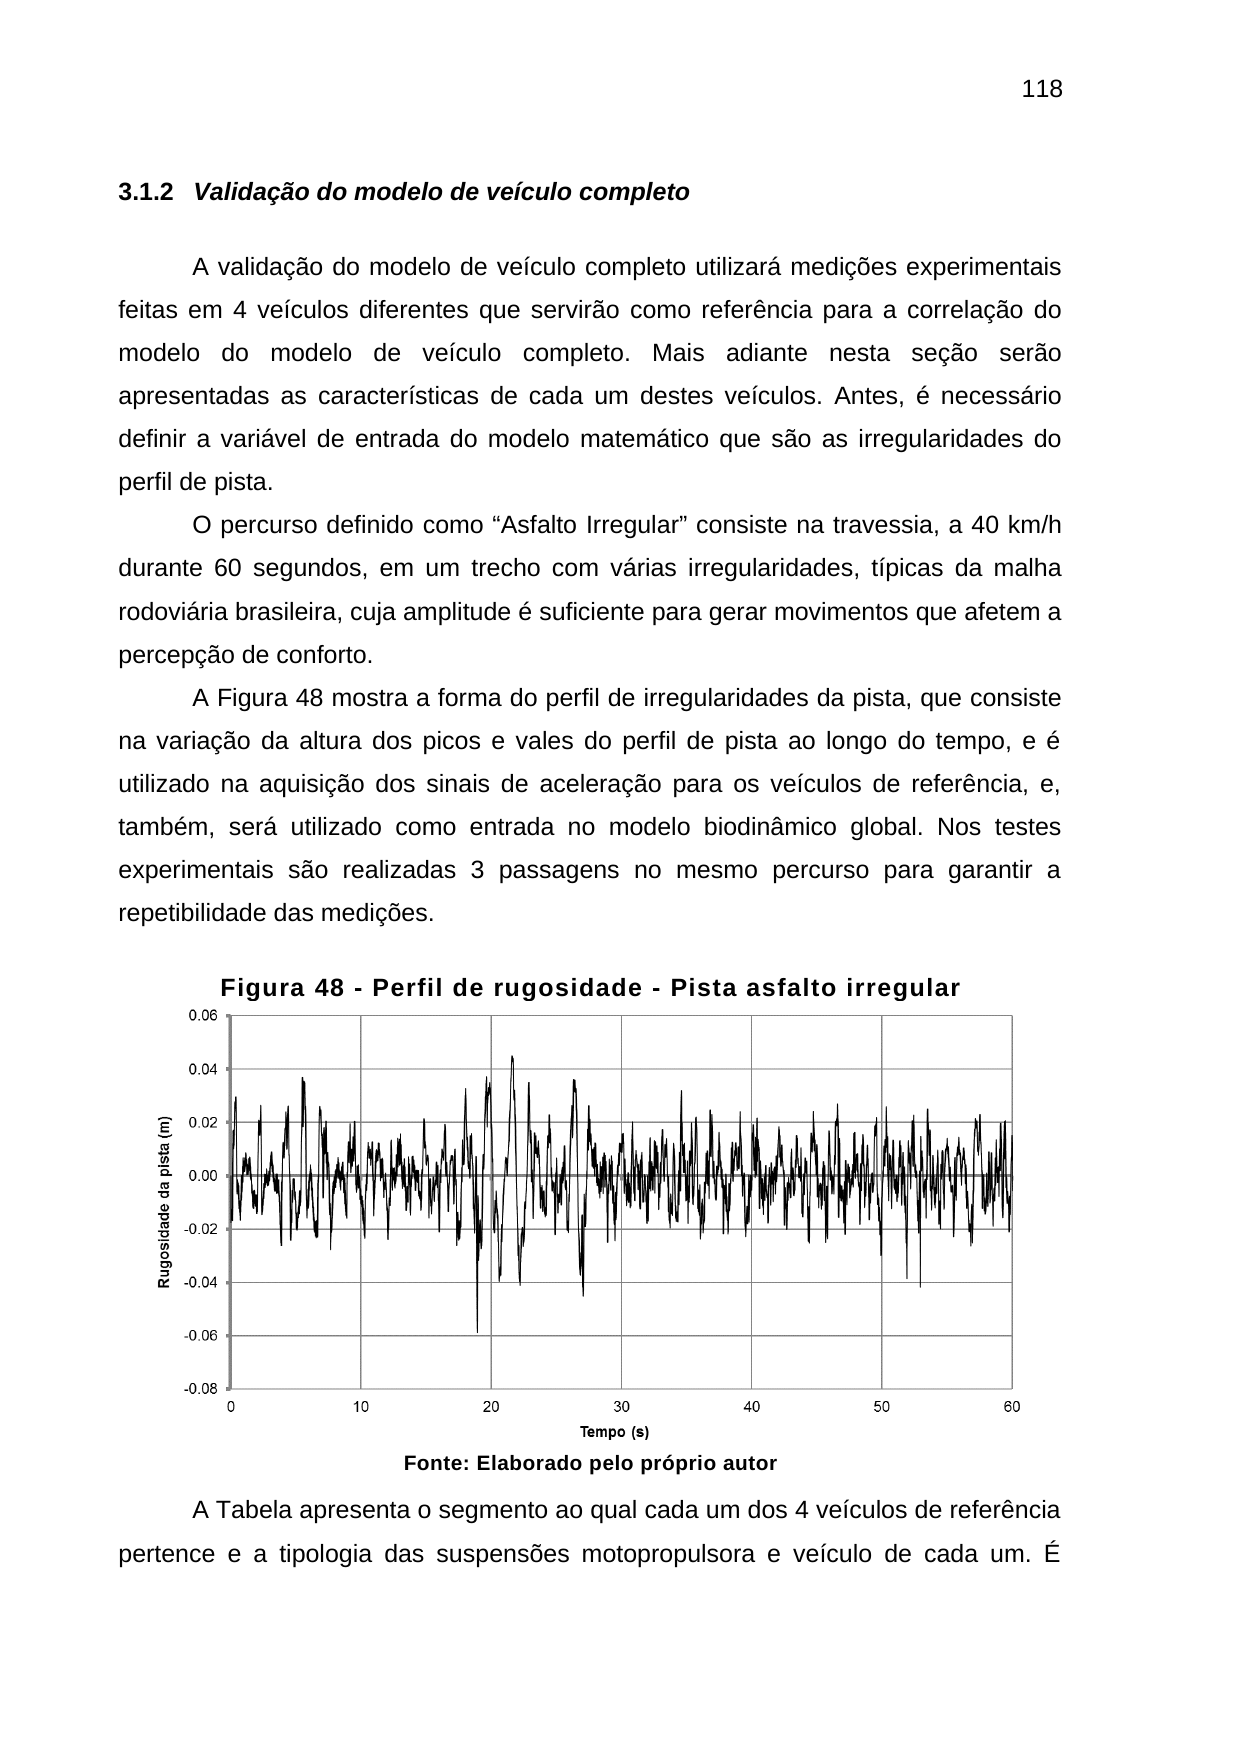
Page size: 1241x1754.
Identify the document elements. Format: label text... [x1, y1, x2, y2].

text A validação do modelo de veículo completo utilizará medições experimentais feitas em 4 veículos diferentes que servirão como referência para a correlação do modelo do modelo de veículo completo. Mais adiante nesta seção serão apresentadas as características de cada um destes veículos. Antes, é necessário definir a variável de entrada do modelo matemático que são as irregularidades do perfil de pista. [118, 252, 1063, 496]
picture [147, 1001, 1034, 1451]
subtitle Validação do modelo de veículo completo [118, 177, 1063, 206]
subtitle Figura 48 - Perfil de rugosidade - Pista asfalto irregular [118, 973, 1063, 1002]
text O percurso definido como “Asfalto Irregular” consiste na travessia, a 40 km/h durante 60 segundos, em um trecho com várias irregularidades, típicas da malha rodoviária brasileira, cuja amplitude é suficiente para gerar movimentos que afetem a percepção de conforto. [118, 510, 1063, 668]
title Fonte: Elaborado pelo próprio autor [118, 1451, 1063, 1475]
text A Figura 48 mostra a forma do perfil de irregularidades da pista, que consiste na variação da altura dos picos e vales do perfil de pista ao longo do tempo, e é utilizado na aquisição dos sinais de aceleração para os veículos de referência, e, também, será utilizado como entrada no modelo biodinâmico global. Nos testes experimentais são realizadas 3 passagens no mesmo percurso para garantir a repetibilidade das medições. [118, 683, 1063, 927]
